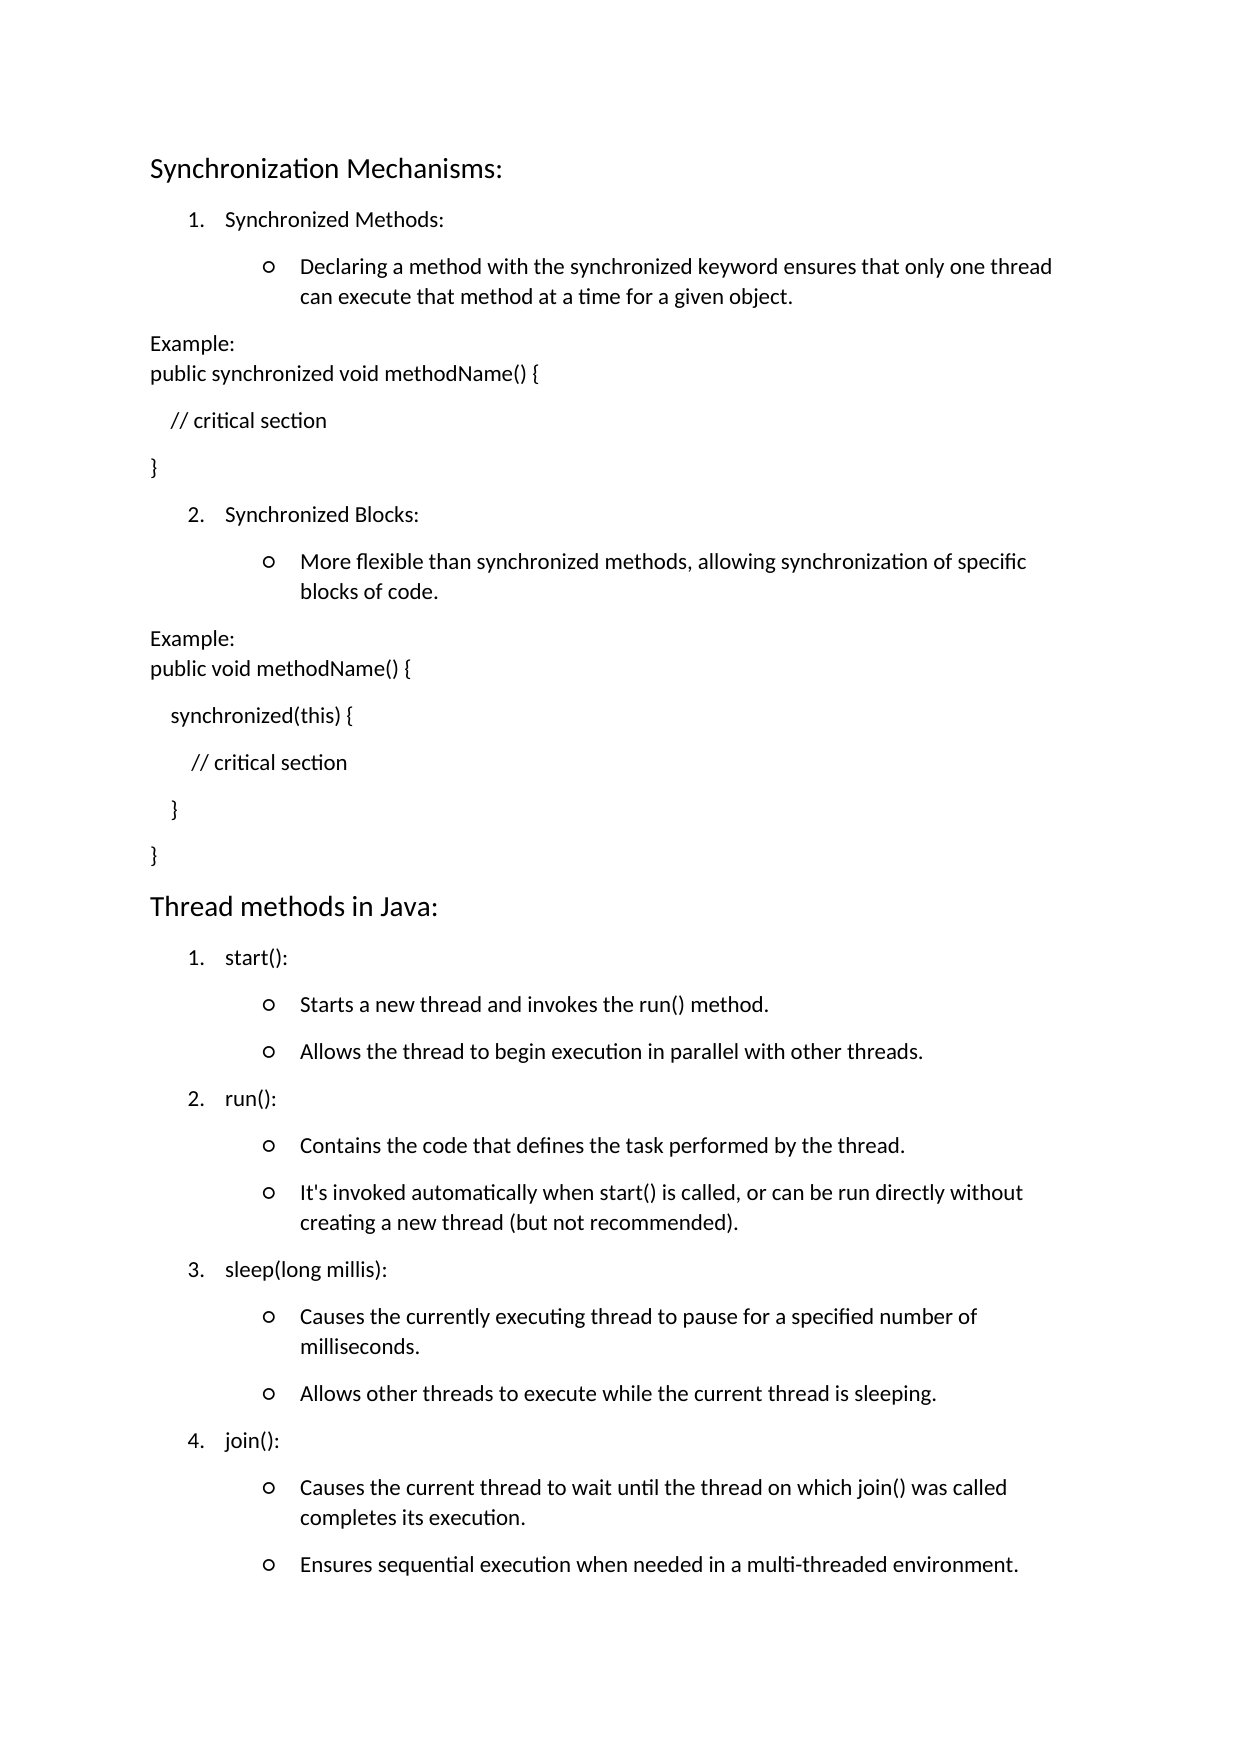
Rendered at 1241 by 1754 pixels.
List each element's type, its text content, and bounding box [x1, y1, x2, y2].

list Causes the current thread to wait until the thread on which join() was called completes its execution. [262, 1473, 1090, 1531]
list Contains the code that defines the task performed by the thread. [262, 1131, 1090, 1159]
text } [150, 795, 1090, 823]
list It's invoked automatically when start() is called, or can be run directly without creating a new thread (but not recommended). [262, 1178, 1090, 1236]
list Synchronized Blocks: [187, 500, 1090, 528]
list Allows other threads to execute while the current thread is sleeping. [262, 1379, 1090, 1407]
list sleep(long millis): [187, 1255, 1090, 1283]
text } [150, 453, 1090, 481]
text Synchronization Mechanisms: [150, 150, 1090, 186]
list Declaring a method with the synchronized keyword ensures that only one thread can execute that method at a time for a given object. [262, 252, 1090, 310]
list run(): [187, 1084, 1090, 1112]
text // critical section [150, 406, 1090, 434]
list Starts a new thread and invokes the run() method. [262, 990, 1090, 1018]
text // critical section [150, 748, 1090, 776]
text Thread methods in Java: [150, 888, 1090, 924]
list More flexible than synchronized methods, allowing synchronization of specific blocks of code. [262, 547, 1090, 605]
text Example: public void methodName() { [150, 624, 1090, 682]
text synchronized(this) { [150, 701, 1090, 729]
list start(): [187, 943, 1090, 972]
text Example: public synchronized void methodName() { [150, 329, 1090, 387]
list Causes the currently executing thread to pause for a specified number of milliseconds. [262, 1302, 1090, 1360]
text } [150, 842, 1090, 869]
list Ensures sequential execution when needed in a multi-threaded environment. [262, 1550, 1090, 1578]
list join(): [187, 1426, 1090, 1454]
list Allows the thread to begin execution in parallel with other threads. [262, 1037, 1090, 1065]
list Synchronized Methods: [187, 205, 1090, 233]
